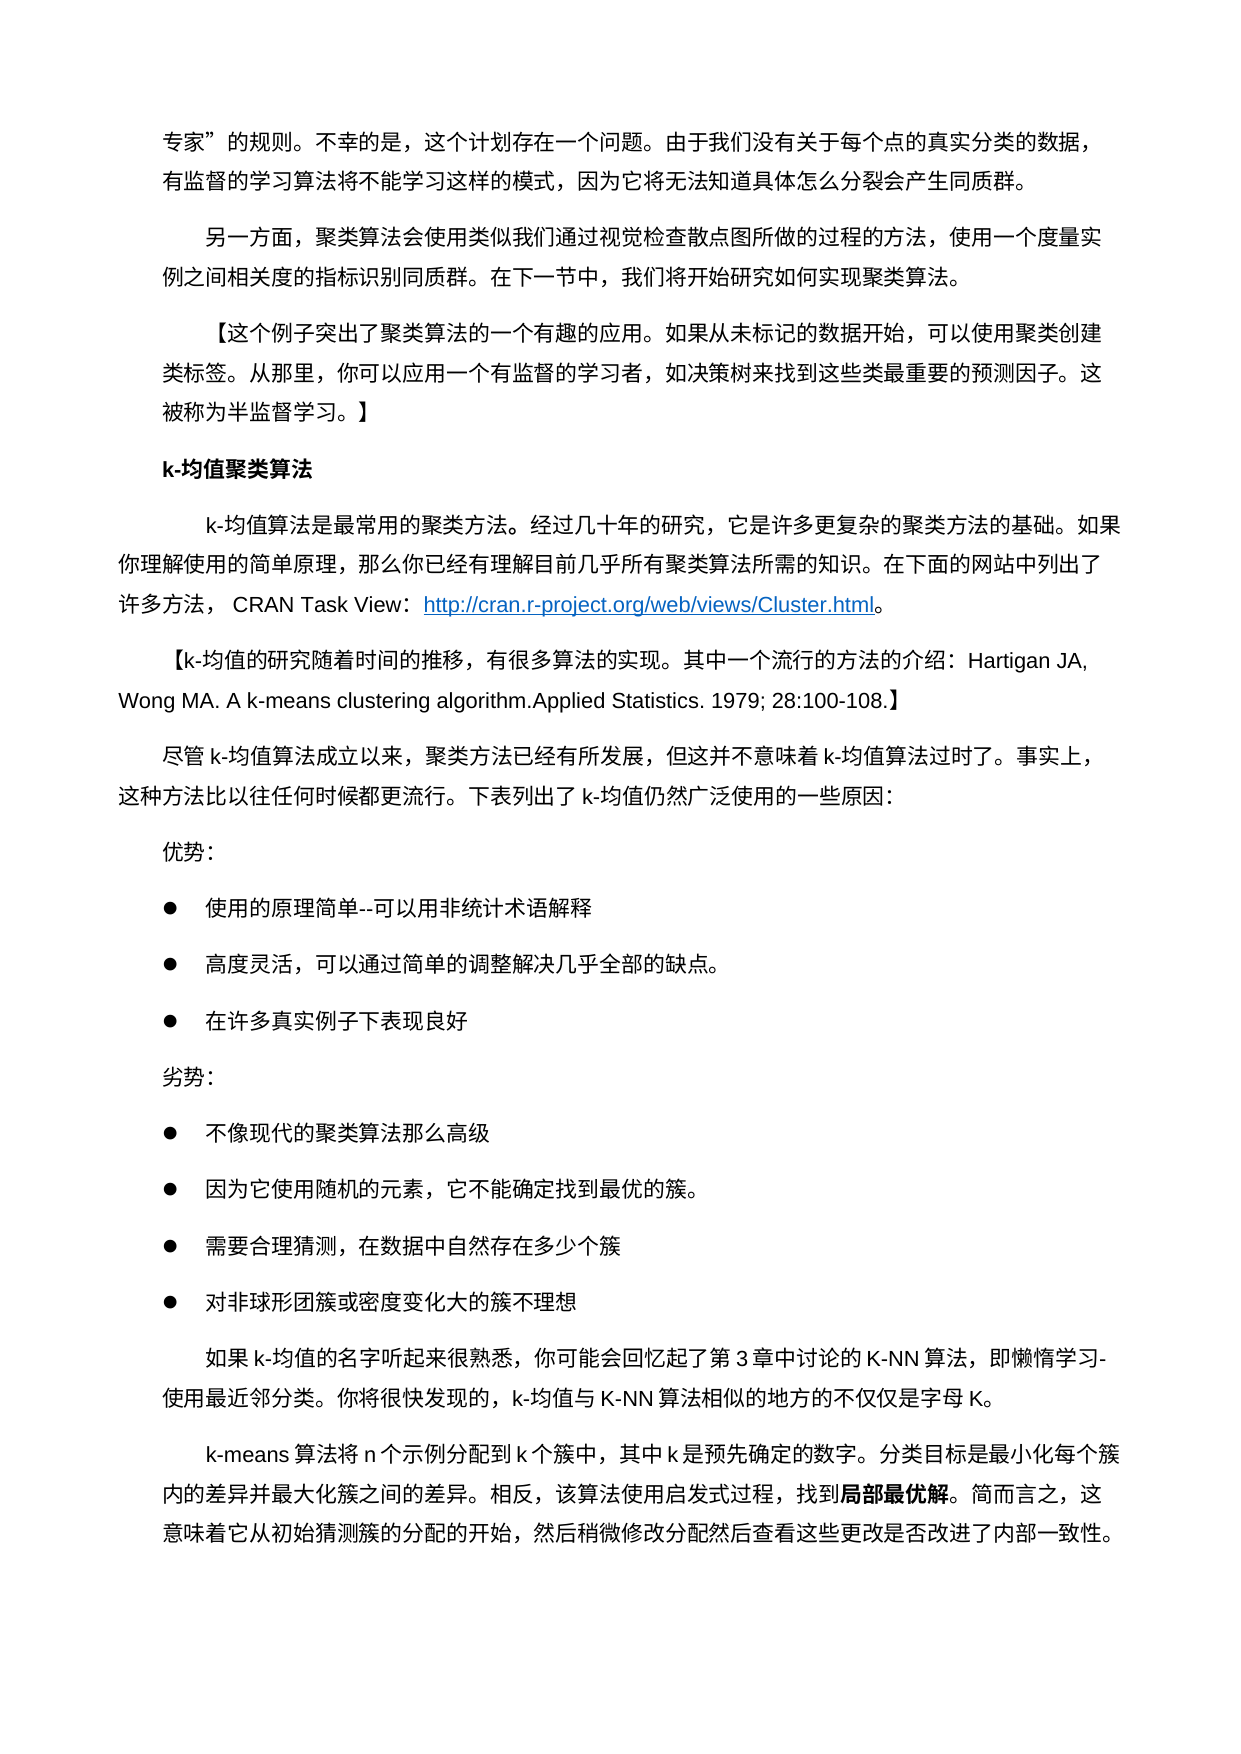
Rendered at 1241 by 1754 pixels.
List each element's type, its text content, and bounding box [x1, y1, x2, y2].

text k-均值聚类算法 [118, 452, 1122, 483]
text 【这个例子突出了聚类算法的一个有趣的应用。如果从未标记的数据开始，可以使用聚类创建类标签。从那里，你可以应用一个有监督的学习者，如决策树来找到这些类最重要的预测因子。这被称为半监督学习。】 [162, 316, 1122, 427]
list 不像现代的聚类算法那么高级 [162, 1116, 1122, 1148]
text 优势： [118, 835, 1122, 867]
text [162, 124, 1122, 196]
list 在许多真实例子下表现良好 [162, 1004, 1122, 1035]
text k-means算法将n个示例分配到k个簇中，其中k是预先确定的数字。分类目标是最小化每个簇内的差异并最大化簇之间的差异。相反，该算法使用启发式过程，找到局部最优解。简而言之，这意味着它从初始猜测簇的分配的开始，然后稍微修改分配然后查看这些更改是否改进了内部一致性。 [162, 1437, 1122, 1548]
text 如果k-均值的名字听起来很熟悉，你可能会回忆起了第3章中讨论的K-NN算法，即懒惰学习-使用最近邻分类。你将很快发现的，k-均值与K-NN算法相似的地方的不仅仅是字母K。 [162, 1341, 1122, 1412]
text 【k-均值的研究随着时间的推移，有很多算法的实现。其中一个流行的方法的介绍：Hartigan JA, Wong MA. A k-means clustering algorithm.Applied Statistics. 1979; 28:100-108.】 [118, 643, 1122, 714]
text 另一方面，聚类算法会使用类似我们通过视觉检查散点图所做的过程的方法，使用一个度量实例之间相关度的指标识别同质群。在下一节中，我们将开始研究如何实现聚类算法。 [162, 220, 1122, 292]
list 因为它使用随机的元素，它不能确定找到最优的簇。 [162, 1172, 1122, 1204]
text k-均值算法是最常用的聚类方法。经过几十年的研究，它是许多更复杂的聚类方法的基础。如果你理解使用的简单原理，那么你已经有理解目前几乎所有聚类算法所需的知识。在下面的网站中列出了许多方法， CRAN Task View：http://cran.r-project.org/web/views/Cluster.html。 [118, 508, 1122, 619]
list 使用的原理简单--可以用非统计术语解释 [162, 891, 1122, 923]
text 尽管k-均值算法成立以来，聚类方法已经有所发展，但这并不意味着k-均值算法过时了。事实上，这种方法比以往任何时候都更流行。下表列出了k-均值仍然广泛使用的一些原因： [118, 739, 1122, 810]
list 需要合理猜测，在数据中自然存在多少个簇 [162, 1229, 1122, 1260]
list 对非球形团簇或密度变化大的簇不理想 [162, 1285, 1122, 1317]
text 劣势： [162, 1060, 1122, 1092]
list 高度灵活，可以通过简单的调整解决几乎全部的缺点。 [162, 947, 1122, 979]
